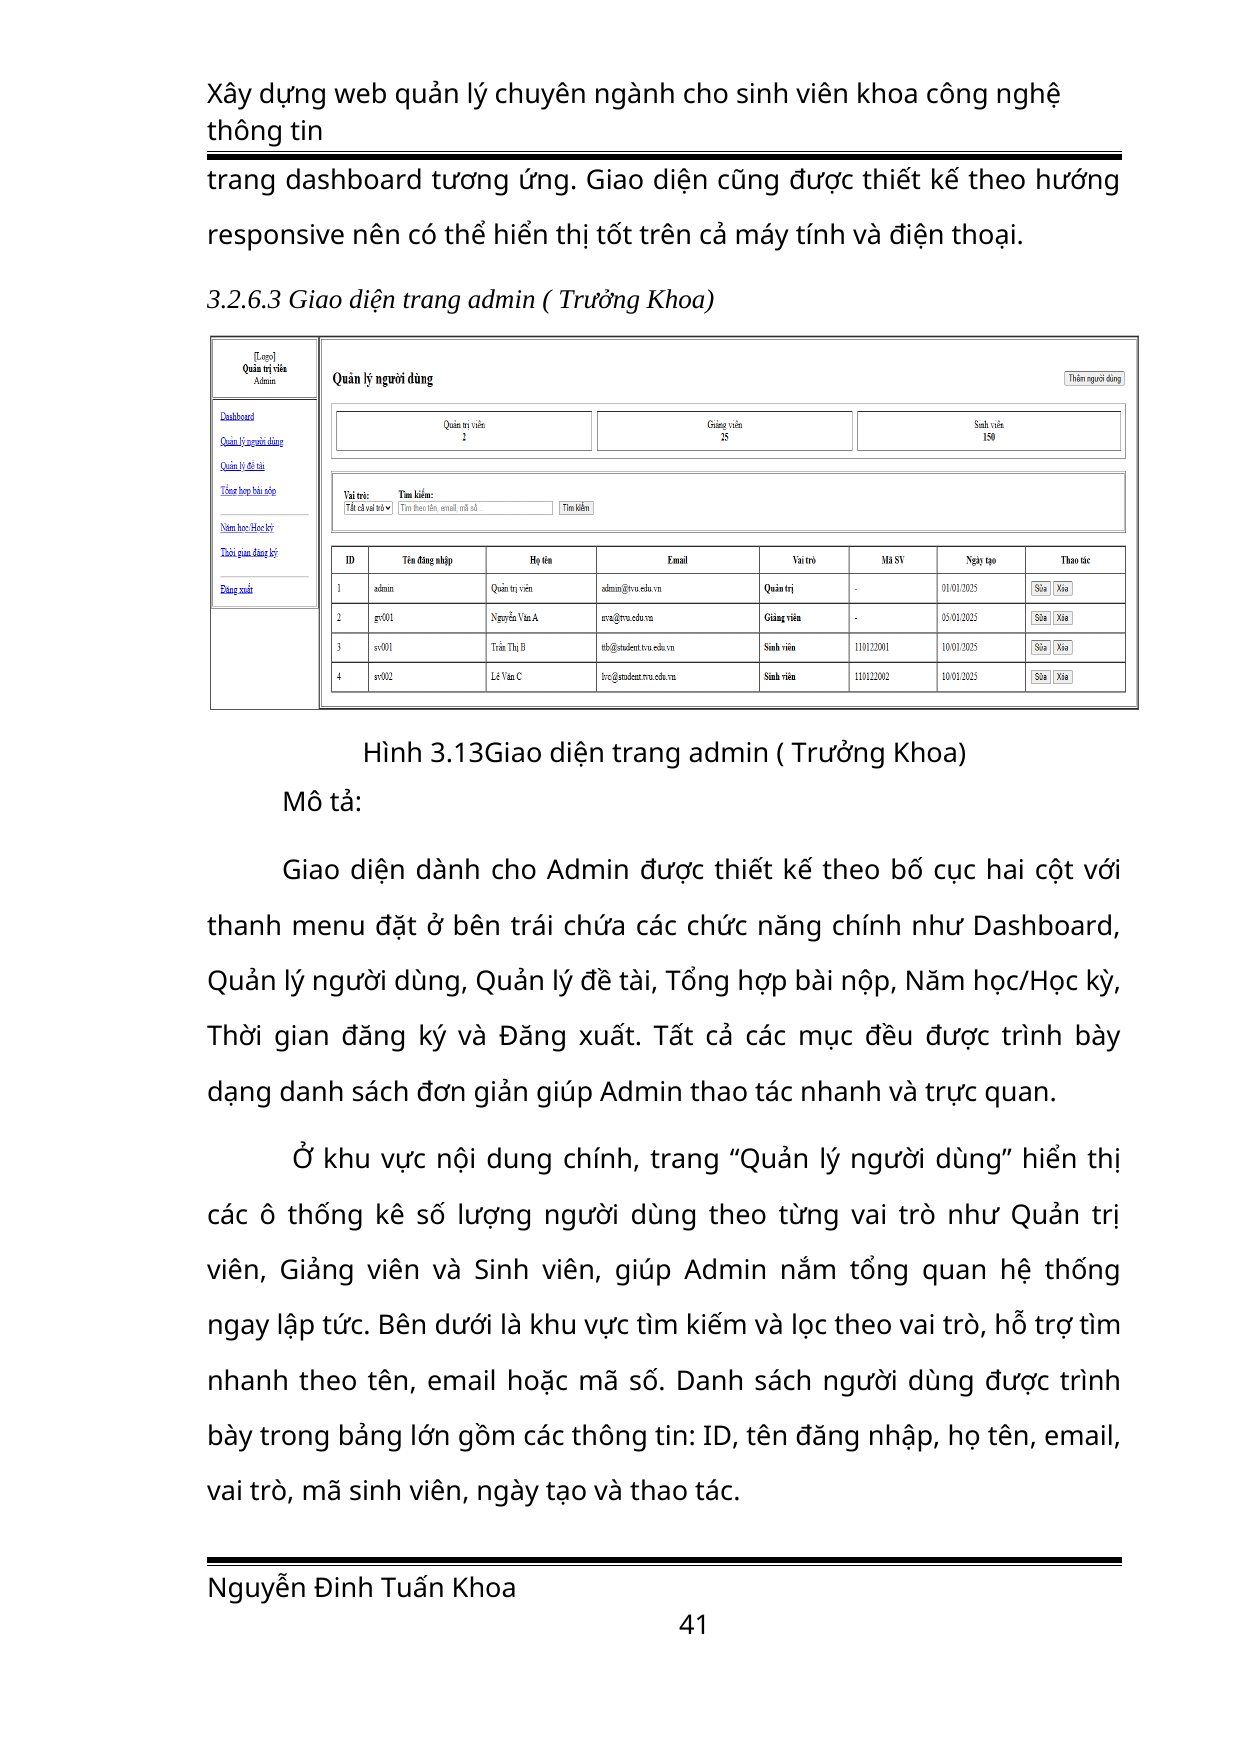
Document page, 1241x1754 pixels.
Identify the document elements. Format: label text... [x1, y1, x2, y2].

picture [206, 330, 1142, 714]
text Mô tả: [207, 783, 1122, 820]
text Ở khu vực nội dung chính, trang “Quản lý người dùng” hiển thị các ô thống kê số lượng người dùng theo từng vai trò như Quản trị viên, Giảng viên và Sinh viên, giúp Admin nắm tổng quan hệ thống ngay lập tức. Bên dưới là khu vực tìm kiếm và lọc theo vai trò, hỗ trợ tìm nhanh theo tên, email hoặc mã số. Danh sách người dùng được trình bày trong bảng lớn gồm các thông tin: ID, tên đăng nhập, họ tên, email, vai trò, mã sinh viên, ngày tạo và thao tác. [207, 1140, 1122, 1508]
text Giao diện dành cho Admin được thiết kế theo bố cục hai cột với thanh menu đặt ở bên trái chứa các chức năng chính như Dashboard, Quản lý người dùng, Quản lý đề tài, Tổng hợp bài nộp, Năm học/Học kỳ, Thời gian đăng ký và Đăng xuất. Tất cả các mục đều được trình bày dạng danh sách đơn giản giúp Admin thao tác nhanh và trực quan. [207, 851, 1122, 1109]
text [207, 160, 1122, 252]
subtitle Giao diện trang admin ( Trưởng Khoa) [207, 283, 1122, 314]
